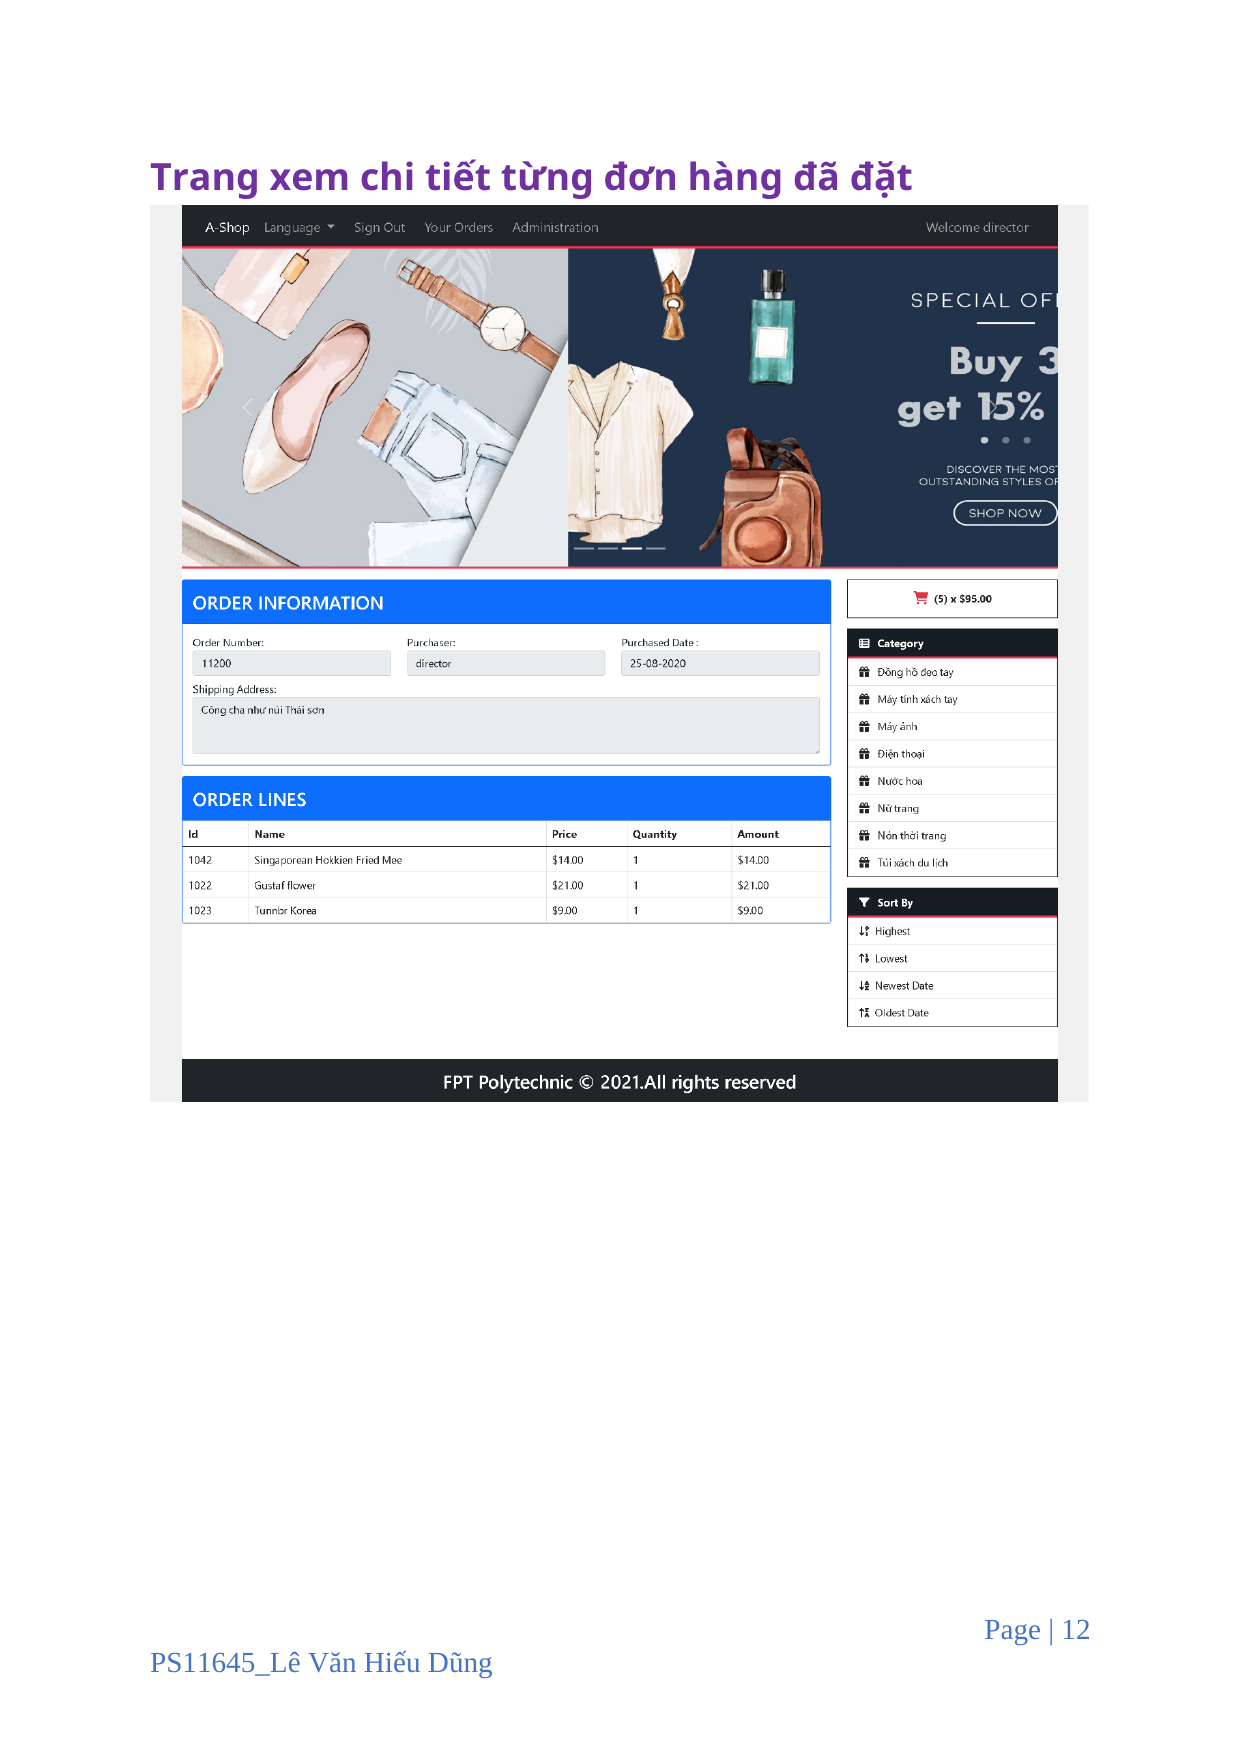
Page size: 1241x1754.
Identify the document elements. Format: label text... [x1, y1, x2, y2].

subtitle Trang xem chi tiết từng đơn hàng đã đặt [150, 150, 1090, 201]
picture [150, 205, 1089, 1102]
